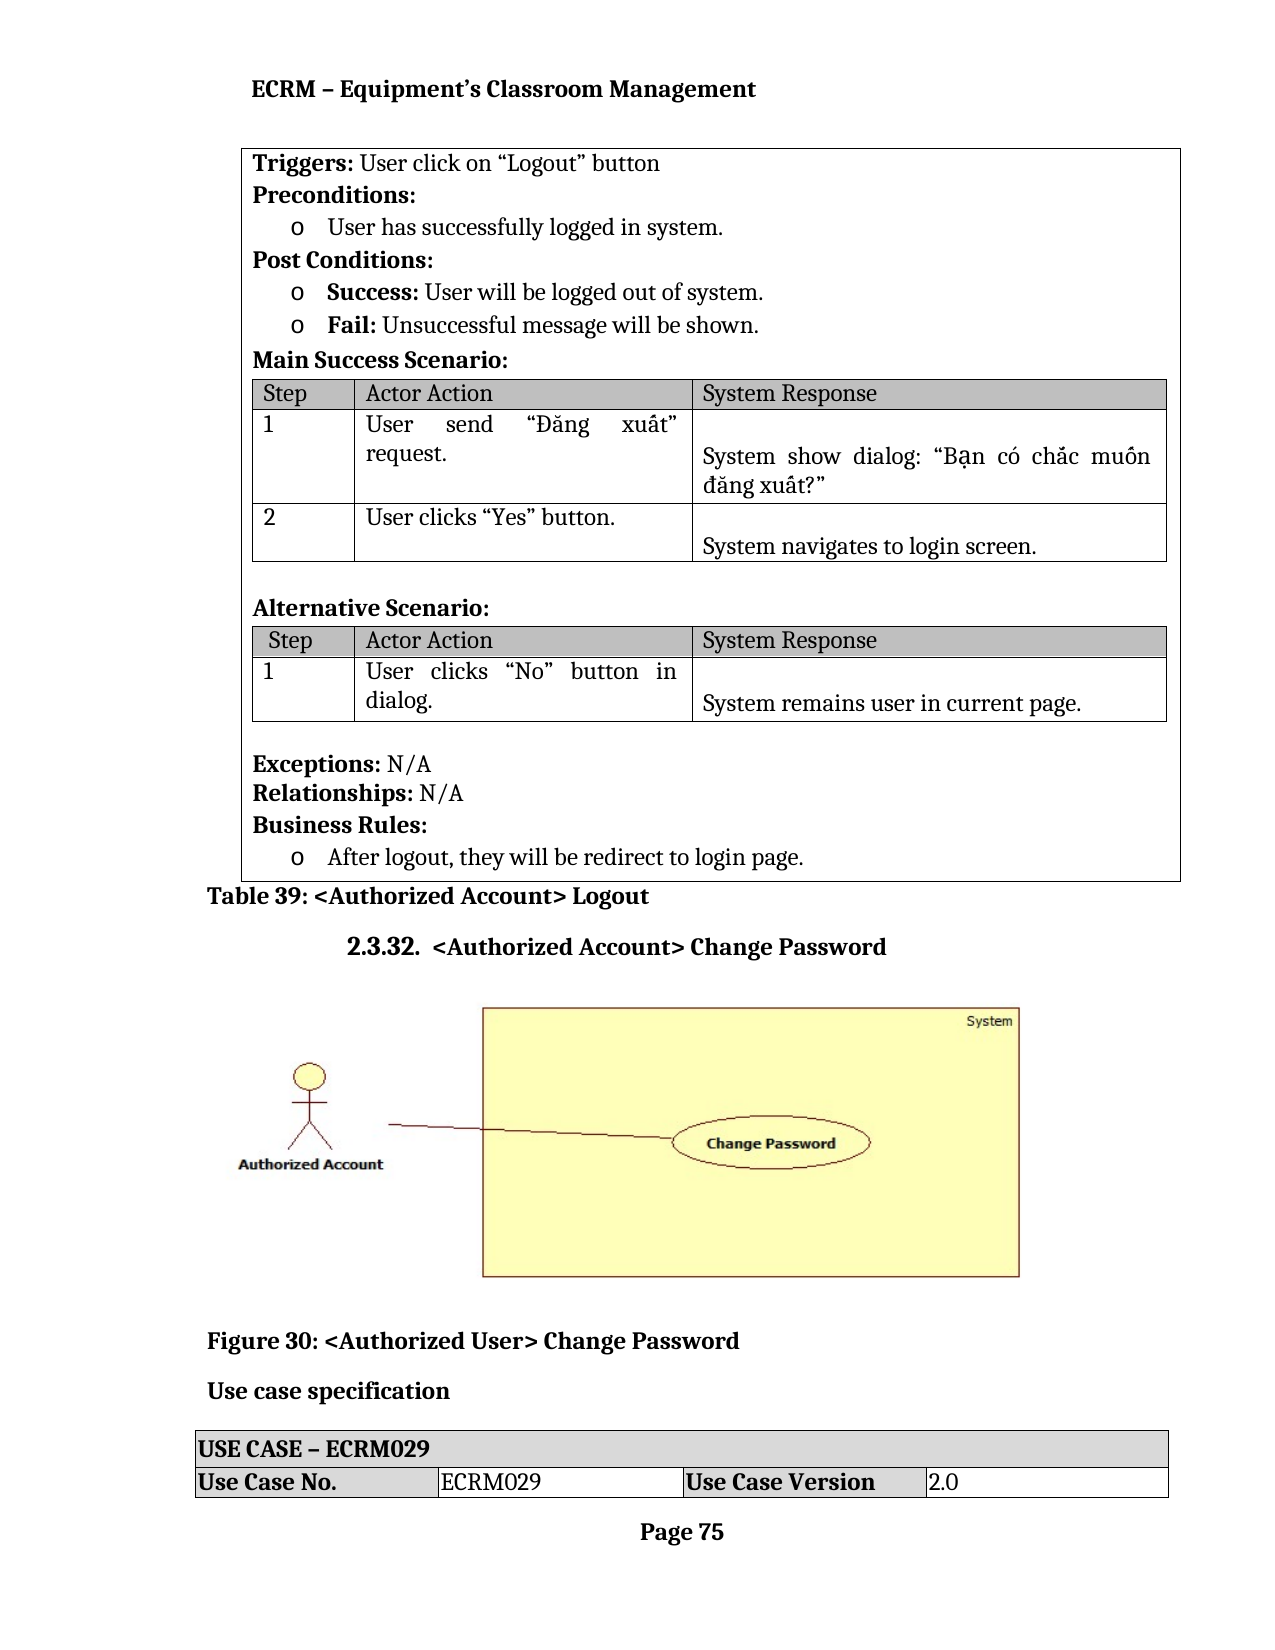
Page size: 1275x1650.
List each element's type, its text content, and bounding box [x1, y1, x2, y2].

table_cell ECRM029 [439, 1468, 683, 1497]
table_header USE CASE – ECRM029 [196, 1431, 1168, 1467]
table_cell 2.0 [927, 1468, 1168, 1497]
table_cell Use Case No. [196, 1468, 438, 1497]
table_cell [242, 149, 1180, 881]
table_cell Use Case Version [684, 1468, 926, 1497]
text Use case specification [207, 1377, 1157, 1405]
list <Authorized Account> Change Password [347, 931, 1157, 962]
picture [206, 983, 1046, 1302]
